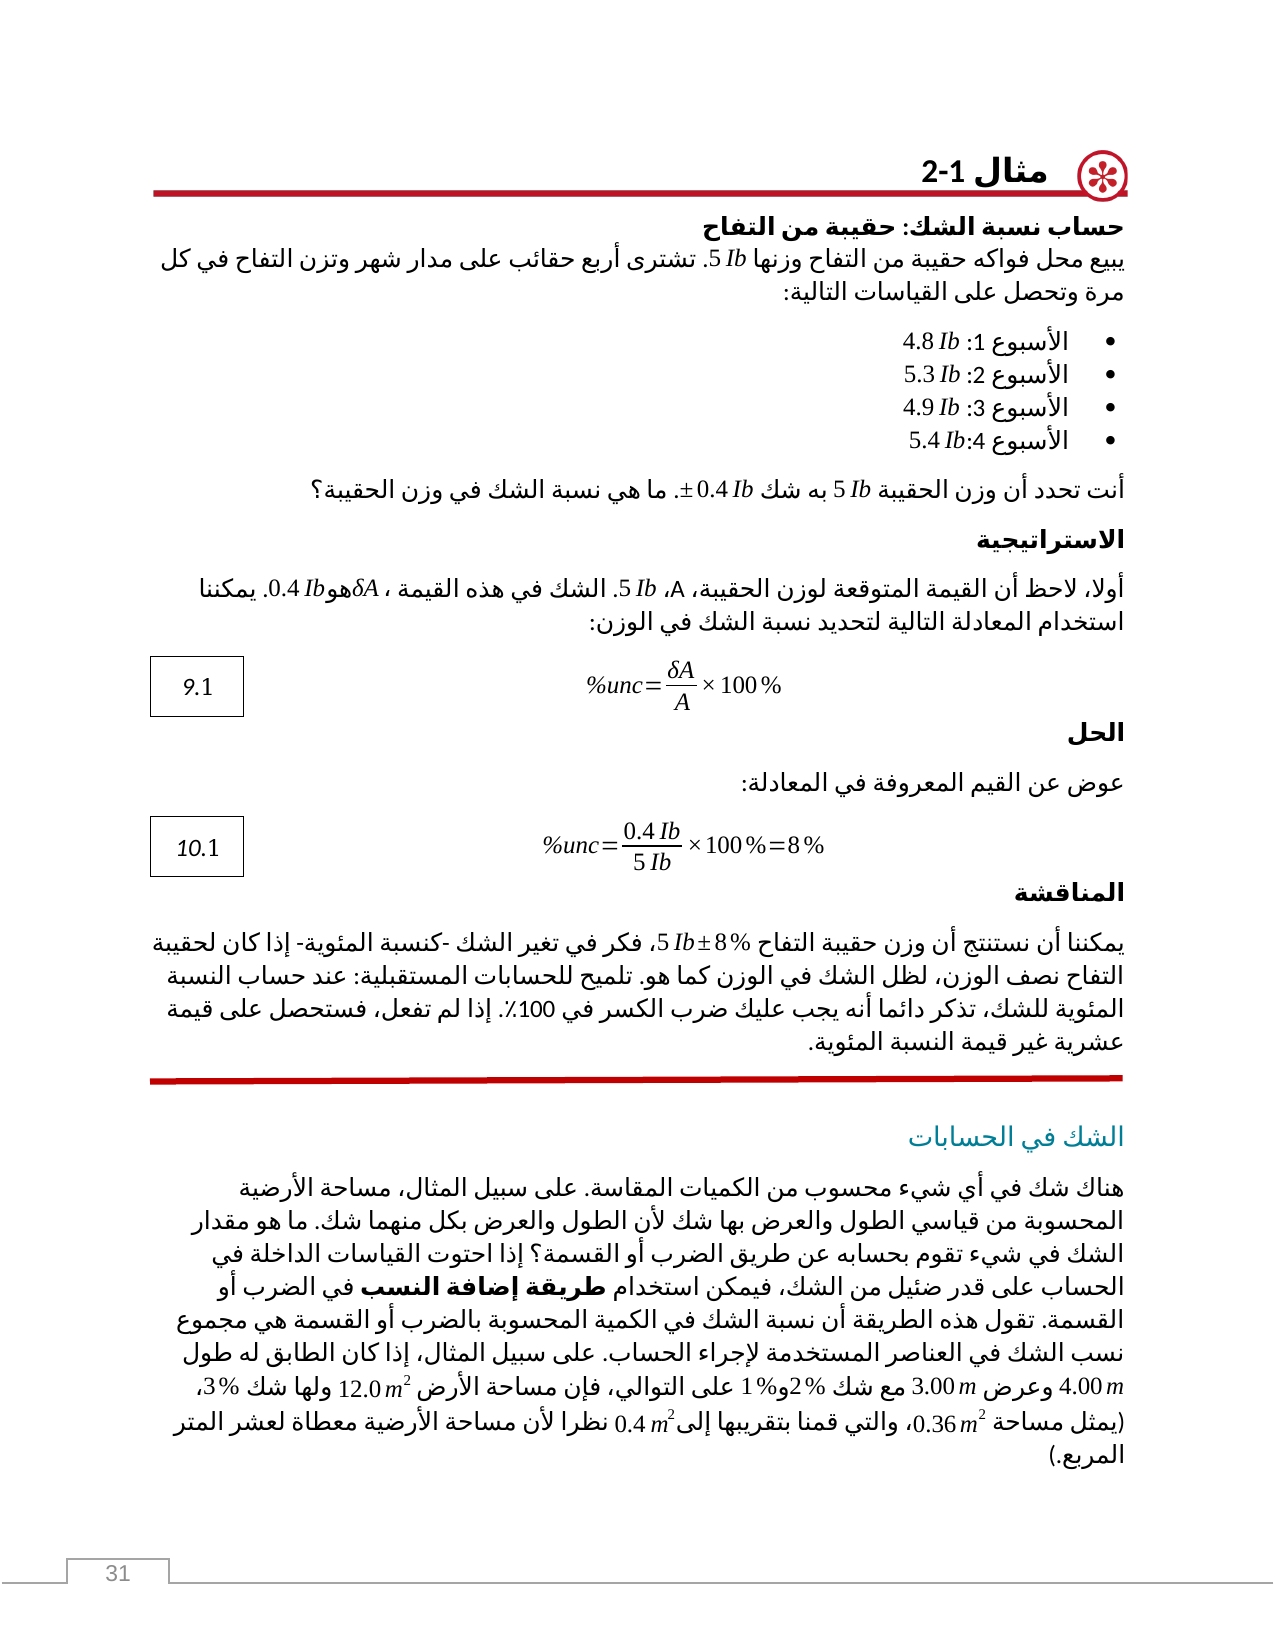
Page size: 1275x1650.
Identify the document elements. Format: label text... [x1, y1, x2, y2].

text عوض عن القيم المعروفة في المعادلة: [150, 767, 1125, 797]
text حساب نسبة الشك: حقيبة من التفاح يبيع محل فواكه حقيبة من التفاح وزنها . تشترى أربع حقائب على مدار شهر وتزن التفاح في كل مرة وتحصل على القياسات التالية: [150, 211, 1125, 307]
text أولا، لاحظ أن القيمة المتوقعة لوزن الحقيبة، A، . الشك في هذه القيمة هو. يمكننا استخدام المعادلة التالية لتحديد نسبة الشك في الوزن: [150, 573, 1125, 637]
text مثال 1-2 [150, 150, 1125, 191]
subtitle هناك شك في أي شيء محسوب من الكميات المقاسة. على سبيل المثال، مساحة الأرضية المحسوبة من قياسي الطول والعرض بها شك لأن الطول والعرض بكل منهما شك. ما هو مقدار الشك في شيء تقوم بحسابه عن طريق الضرب أو القسمة؟ إذا احتوت القياسات الداخلة في الحساب على قدر ضئيل من الشك، فيمكن استخدام طريقة إضافة النسب في الضرب أو القسمة. تقول هذه الطريقة أن نسبة الشك في الكمية المحسوبة بالضرب أو القسمة هي مجموع نسب الشك في العناصر المستخدمة لإجراء الحساب. على سبيل المثال، إذا كان الطابق له طول وعرض مع شك و على التوالي، فإن مساحة الأرض ولها شك ، (يمثل مساحة ، والتي قمنا بتقريبها إلى نظرا لأن مساحة الأرضية معطاة لعشر المتر المربع.) [150, 1173, 1125, 1470]
list الأسبوع 3: [150, 392, 1106, 422]
picture [150, 150, 1128, 202]
table_header ‎1.10 [151, 817, 243, 876]
text الحل [150, 717, 1125, 748]
text يمكننا أن نستنتج أن وزن حقيبة التفاح ، فكر في تغير الشك -كنسبة المئوية- إذا كان لحقيبة التفاح نصف الوزن، لظل الشك في الوزن كما هو. تلميح للحسابات المستقبلية: عند حساب النسبة المئوية للشك، تذكر دائما أنه يجب عليك ضرب الكسر في 100٪. إذا لم تفعل، فستحصل على قيمة عشرية غير قيمة النسبة المئوية. [150, 927, 1125, 1056]
table_header [244, 656, 1124, 716]
text الاستراتيجية [150, 524, 1125, 554]
list الأسبوع 2: [150, 359, 1106, 389]
text أنت تحدد أن وزن الحقيبة به شك . ما هي نسبة الشك في وزن الحقيبة؟ [150, 474, 1125, 505]
table_header ‎1.9 [151, 657, 243, 716]
subtitle الشك في الحسابات [150, 1120, 1125, 1153]
list الأسبوع 4: [150, 425, 1106, 455]
text المناقشة [150, 877, 1125, 908]
table_header [244, 816, 1124, 876]
list الأسبوع 1: [150, 326, 1106, 357]
